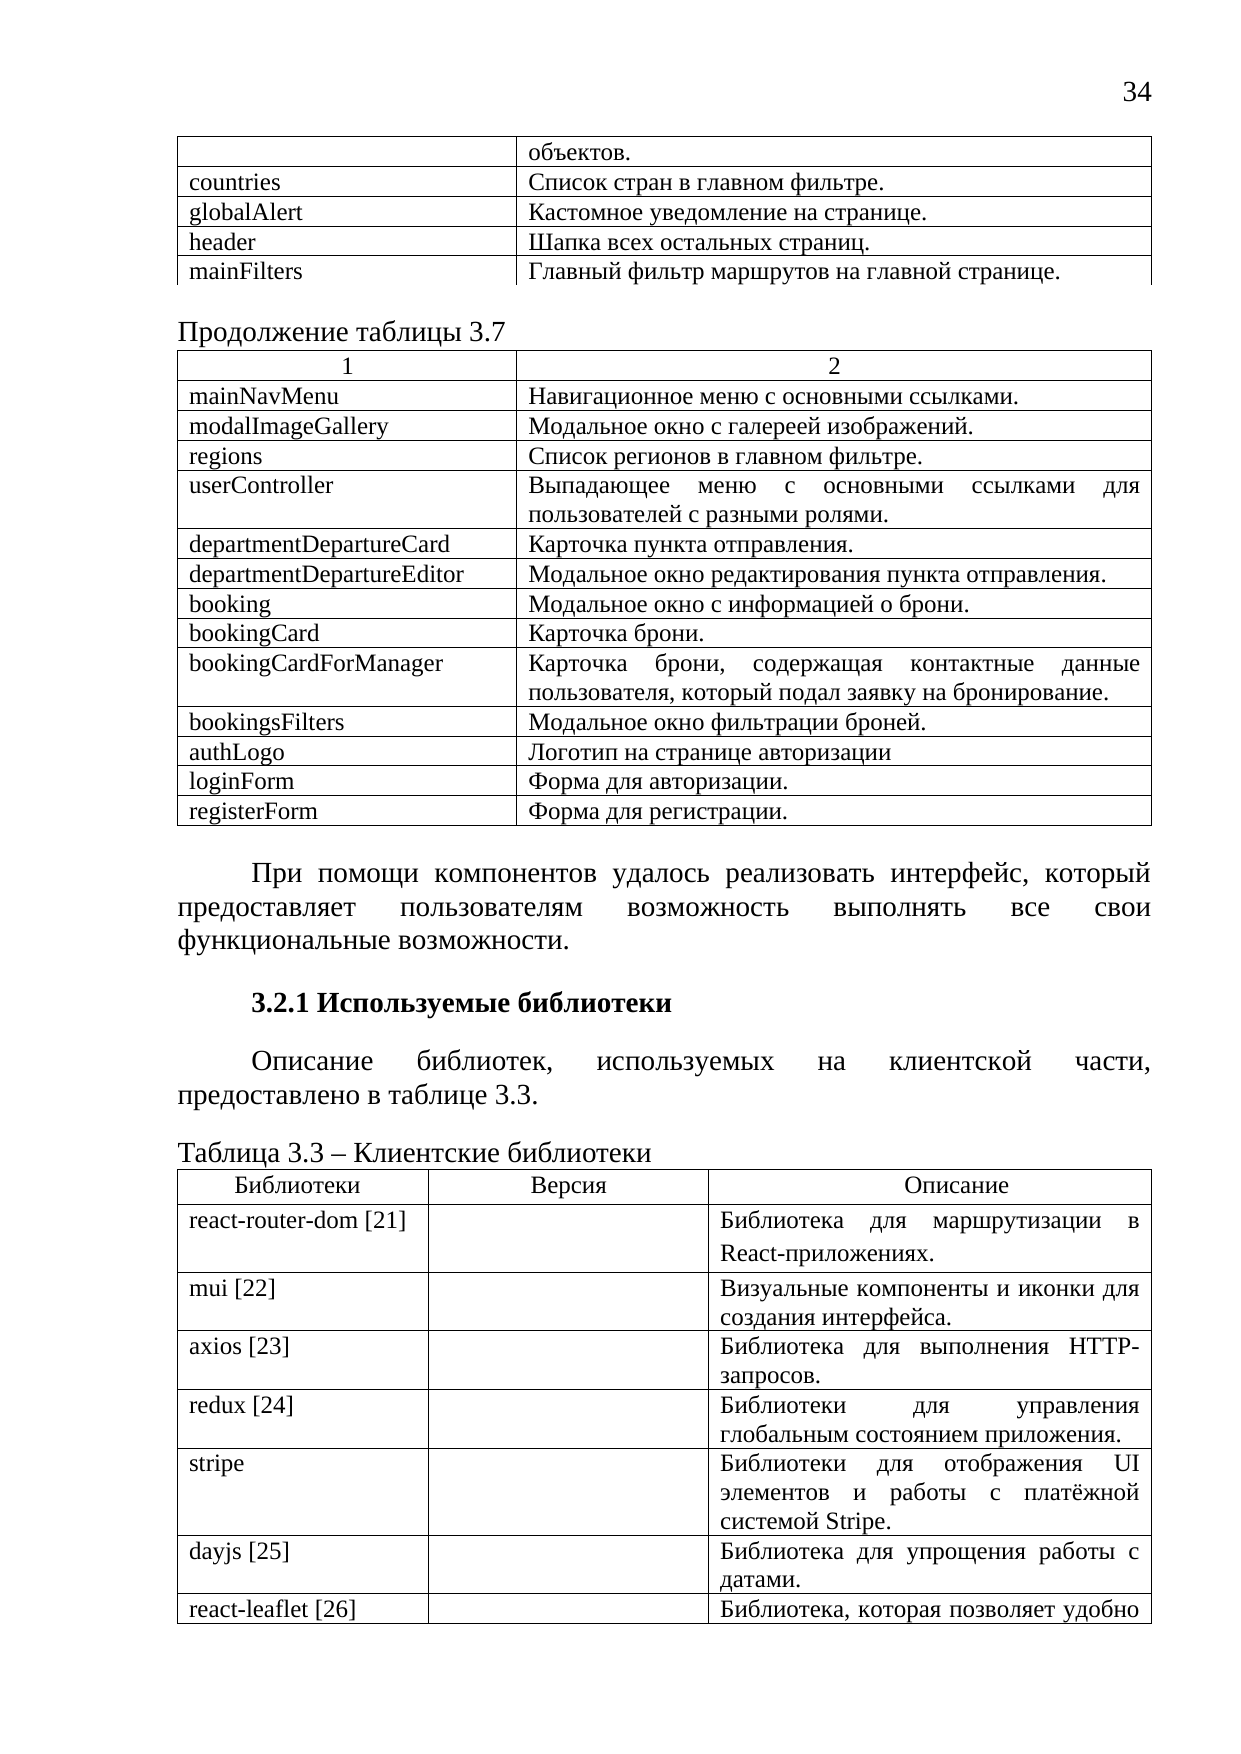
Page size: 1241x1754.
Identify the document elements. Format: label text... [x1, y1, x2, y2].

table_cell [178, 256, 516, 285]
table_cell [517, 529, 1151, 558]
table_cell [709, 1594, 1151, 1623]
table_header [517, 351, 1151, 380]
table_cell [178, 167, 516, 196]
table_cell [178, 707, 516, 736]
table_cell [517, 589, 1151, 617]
list Используемые библиотеки [177, 985, 1152, 1018]
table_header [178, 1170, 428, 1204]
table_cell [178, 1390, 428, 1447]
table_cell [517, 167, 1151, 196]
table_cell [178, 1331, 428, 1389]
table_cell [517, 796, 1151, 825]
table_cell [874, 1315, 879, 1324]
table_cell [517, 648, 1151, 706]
text Таблица 3.3 – Клиентские библиотеки [177, 1136, 1152, 1169]
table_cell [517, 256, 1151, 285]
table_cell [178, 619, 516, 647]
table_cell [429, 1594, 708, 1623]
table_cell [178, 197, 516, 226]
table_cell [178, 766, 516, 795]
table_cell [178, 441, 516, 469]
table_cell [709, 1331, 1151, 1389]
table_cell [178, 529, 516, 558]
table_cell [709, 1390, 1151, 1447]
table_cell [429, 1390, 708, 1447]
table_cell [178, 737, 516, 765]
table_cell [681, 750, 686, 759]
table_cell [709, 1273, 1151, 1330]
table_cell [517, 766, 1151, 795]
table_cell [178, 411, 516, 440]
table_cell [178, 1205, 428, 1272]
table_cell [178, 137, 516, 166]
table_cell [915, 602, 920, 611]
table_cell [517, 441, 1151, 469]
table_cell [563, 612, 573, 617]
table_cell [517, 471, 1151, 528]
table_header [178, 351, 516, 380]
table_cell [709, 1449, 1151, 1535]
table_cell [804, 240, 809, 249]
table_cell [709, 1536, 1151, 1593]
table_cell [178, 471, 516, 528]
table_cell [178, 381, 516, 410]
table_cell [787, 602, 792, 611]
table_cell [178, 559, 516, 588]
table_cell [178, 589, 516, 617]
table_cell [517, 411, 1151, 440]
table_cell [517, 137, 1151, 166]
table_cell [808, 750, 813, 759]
text При помощи компонентов удалось реализовать интерфейс, который предоставляет пользователям возможность выполнять все свои функциональные возможности. [177, 855, 1152, 956]
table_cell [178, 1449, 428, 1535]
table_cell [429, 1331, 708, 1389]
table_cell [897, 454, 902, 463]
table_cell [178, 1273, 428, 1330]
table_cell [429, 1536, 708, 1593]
text Описание библиотек, используемых на клиентской части, предоставлено в таблице 3.3. [177, 1043, 1152, 1111]
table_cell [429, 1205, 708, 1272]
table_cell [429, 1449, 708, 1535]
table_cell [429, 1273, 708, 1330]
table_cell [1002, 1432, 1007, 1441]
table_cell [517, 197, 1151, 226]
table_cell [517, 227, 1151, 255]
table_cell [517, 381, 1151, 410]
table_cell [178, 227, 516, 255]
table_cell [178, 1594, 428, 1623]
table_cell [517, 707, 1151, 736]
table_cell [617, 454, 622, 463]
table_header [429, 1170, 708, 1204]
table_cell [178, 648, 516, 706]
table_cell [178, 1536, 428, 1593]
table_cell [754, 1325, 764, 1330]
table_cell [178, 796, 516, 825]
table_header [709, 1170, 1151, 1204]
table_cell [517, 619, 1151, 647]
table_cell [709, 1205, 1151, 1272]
text Продолжение таблицы 3.7 [177, 314, 1152, 348]
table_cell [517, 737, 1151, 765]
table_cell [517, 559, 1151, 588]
